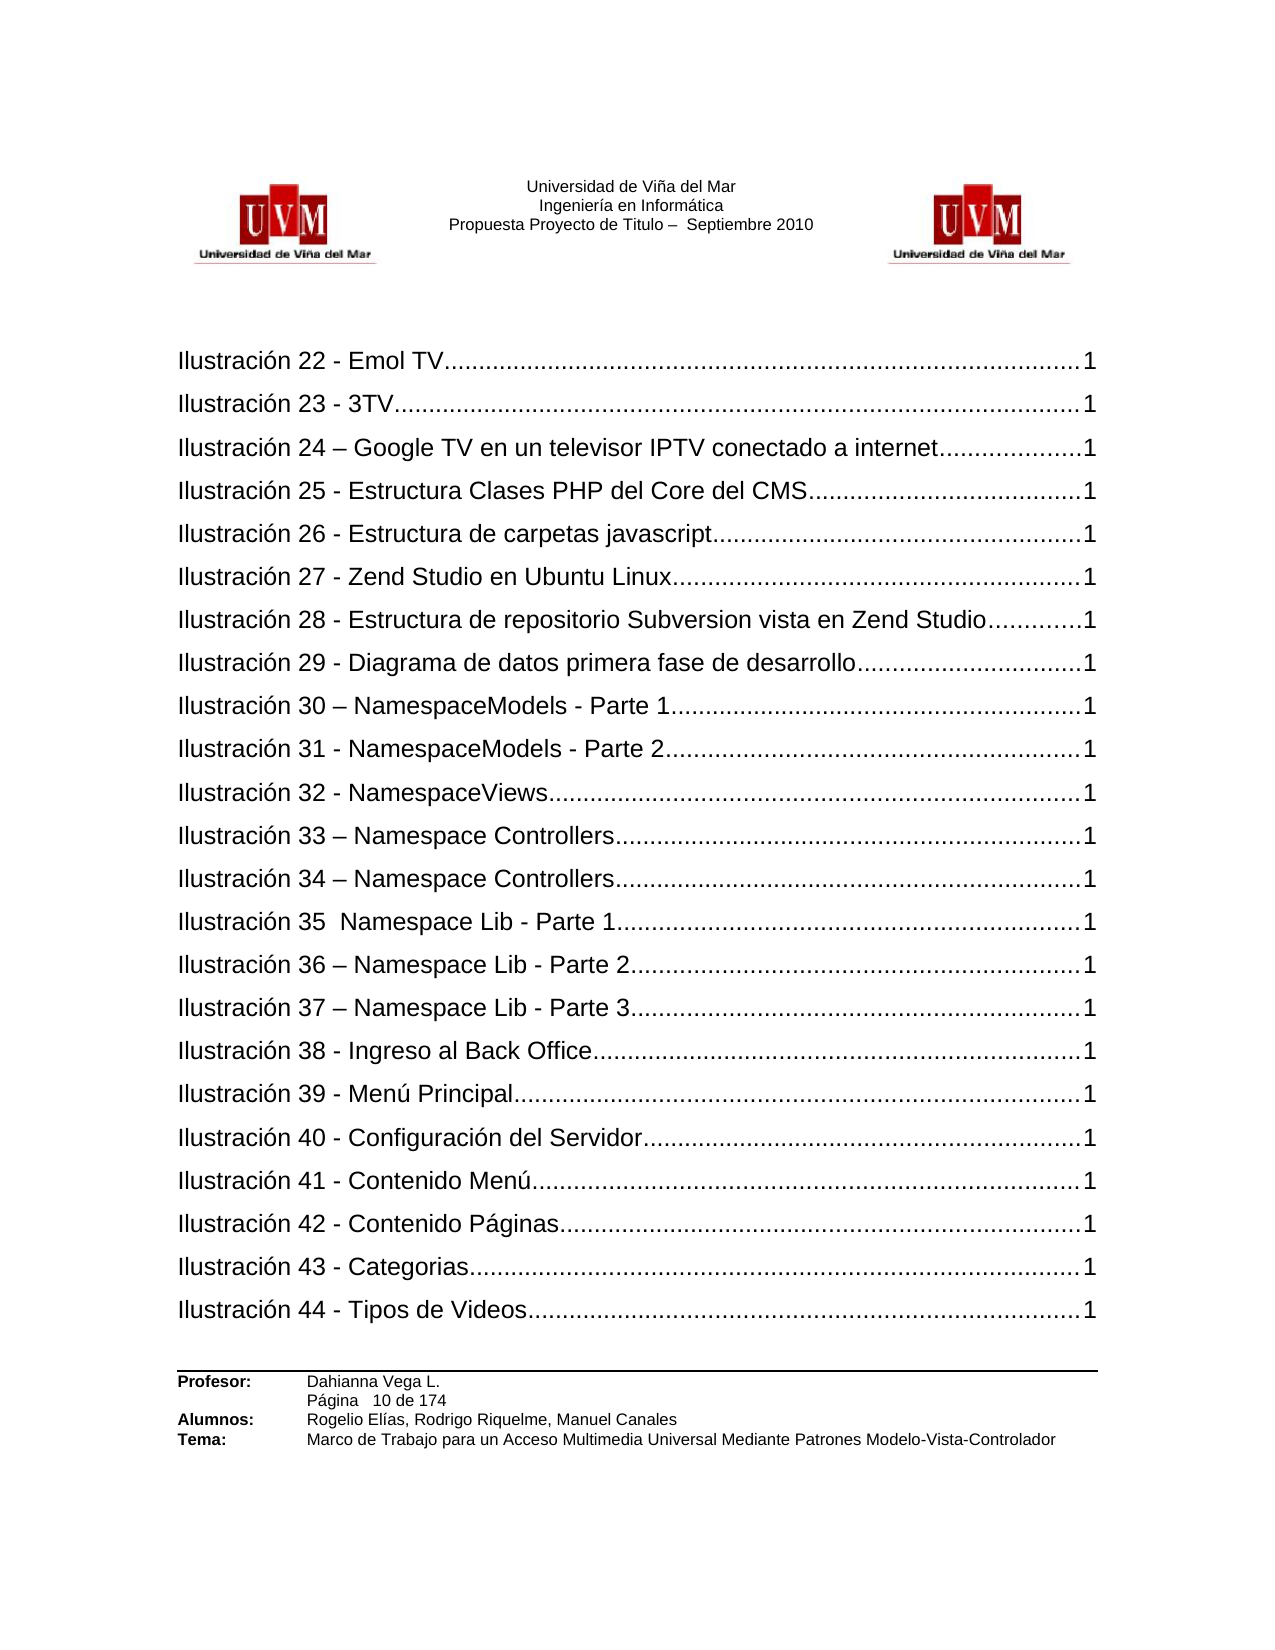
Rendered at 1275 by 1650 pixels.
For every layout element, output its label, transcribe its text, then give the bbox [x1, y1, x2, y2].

text Ilustración 28 - Estructura de repositorio Subversion vista en Zend Studio 1 [177, 605, 1098, 634]
text Ilustración 36 – Namespace Lib - Parte 2 1 [177, 950, 1098, 979]
text Ilustración 44 - Tipos de Videos 1 [177, 1295, 1098, 1324]
text Ilustración 40 - Configuración del Servidor 1 [177, 1123, 1098, 1151]
text Ilustración 43 - Categorias 1 [177, 1252, 1098, 1281]
text Ilustración 42 - Contenido Páginas 1 [177, 1209, 1098, 1238]
text Ilustración 25 - Estructura Clases PHP del Core del CMS 1 [177, 476, 1098, 504]
text Ilustración 34 – Namespace Controllers 1 [177, 864, 1098, 893]
text Ilustración 38 - Ingreso al Back Office 1 [177, 1036, 1098, 1065]
text Ilustración 41 - Contenido Menú 1 [177, 1166, 1098, 1194]
text Ilustración 29 - Diagrama de datos primera fase de desarrollo 1 [177, 648, 1098, 677]
text Ilustración 37 – Namespace Lib - Parte 3 1 [177, 993, 1098, 1022]
text Ilustración 27 - Zend Studio en Ubuntu Linux 1 [177, 562, 1098, 591]
text Ilustración 23 - 3TV 1 [177, 389, 1098, 418]
text Ilustración 22 - Emol TV 1 [177, 346, 1098, 375]
text Ilustración 24 – Google TV en un televisor IPTV conectado a internet 1 [177, 433, 1098, 461]
text Ilustración 31 - NamespaceModels - Parte 2 1 [177, 734, 1098, 763]
text Ilustración 35 Namespace Lib - Parte 1 1 [177, 907, 1098, 936]
text Ilustración 26 - Estructura de carpetas javascript 1 [177, 519, 1098, 548]
text Ilustración 30 – NamespaceModels - Parte 1 1 [177, 691, 1098, 720]
picture [871, 176, 1084, 267]
text Ilustración 39 - Menú Principal 1 [177, 1079, 1098, 1108]
text Ilustración 32 - NamespaceViews 1 [177, 778, 1098, 806]
picture [177, 176, 390, 267]
text Ilustración 33 – Namespace Controllers 1 [177, 821, 1098, 849]
